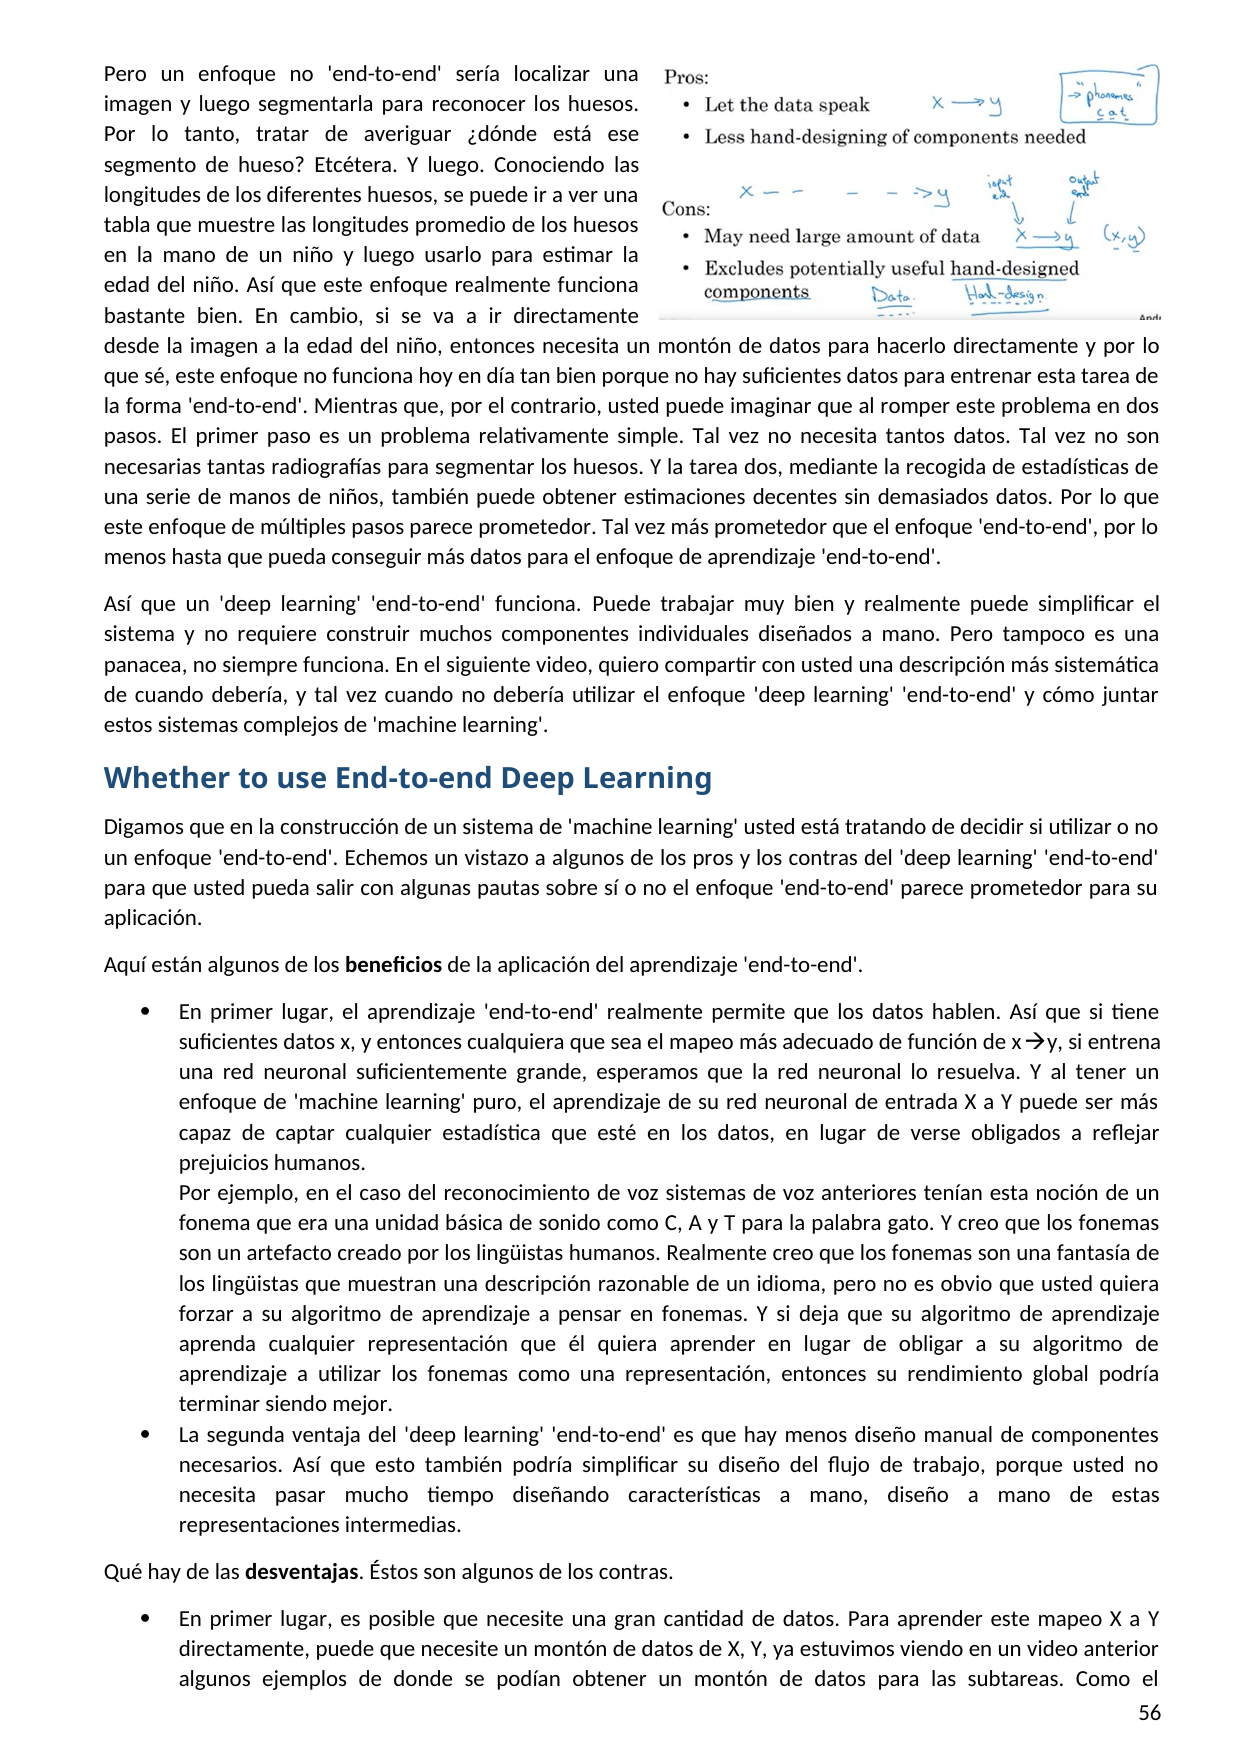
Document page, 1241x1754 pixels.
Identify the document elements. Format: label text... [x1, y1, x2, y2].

list En primer lugar, el aprendizaje 'end-to-end' realmente permite que los datos hablen. Así que si tiene suficientes datos x, y entonces cualquiera que sea el mapeo más adecuado de función de xy, si entrena una red neuronal suficientemente grande, esperamos que la red neuronal lo resuelva. Y al tener un enfoque de 'machine learning' puro, el aprendizaje de su red neuronal de entrada X a Y puede ser más capaz de captar cualquier estadística que esté en los datos, en lugar de verse obligados a reflejar prejuicios humanos. [141, 997, 1161, 1176]
text Así que un 'deep learning' 'end-to-end' funciona. Puede trabajar muy bien y realmente puede simplificar el sistema y no requiere construir muchos componentes individuales diseñados a mano. Pero tampoco es una panacea, no siempre funciona. En el siguiente video, quiero compartir con usted una descripción más sistemática de cuando debería, y tal vez cuando no debería utilizar el enfoque 'deep learning' 'end-to-end' y cómo juntar estos sistemas complejos de 'machine learning'. [103, 589, 1161, 738]
text Digamos que en la construcción de un sistema de 'machine learning' usted está tratando de decidir si utilizar o no un enfoque 'end-to-end'. Echemos un vistazo a algunos de los pros y los contras del 'deep learning' 'end-to-end' para que usted pueda salir con algunas pautas sobre sí o no el enfoque 'end-to-end' parece prometedor para su aplicación. [103, 812, 1161, 931]
text Aquí están algunos de los beneficios de la aplicación del aprendizaje 'end-to-end'. [103, 950, 1161, 978]
text Pero un enfoque no 'end-to-end' sería localizar una imagen y luego segmentarla para reconocer los huesos. Por lo tanto, tratar de averiguar ¿dónde está ese segmento de hueso? Etcétera. Y luego. Conociendo las longitudes de los diferentes huesos, se puede ir a ver una tabla que muestre las longitudes promedio de los huesos en la mano de un niño y luego usarlo para estimar la edad del niño. Así que este enfoque realmente funciona bastante bien. En cambio, si se va a ir directamente desde la imagen a la edad del niño, entonces necesita un montón de datos para hacerlo directamente y por lo que sé, este enfoque no funciona hoy en día tan bien porque no hay suficientes datos para entrenar esta tarea de la forma 'end-to-end'. Mientras que, por el contrario, usted puede imaginar que al romper este problema en dos pasos. El primer paso es un problema relativamente simple. Tal vez no necesita tantos datos. Tal vez no son necesarias tantas radiografías para segmentar los huesos. Y la tarea dos, mediante la recogida de estadísticas de una serie de manos de niños, también puede obtener estimaciones decentes sin demasiados datos. Por lo que este enfoque de múltiples pasos parece prometedor. Tal vez más prometedor que el enfoque 'end-to-end', por lo menos hasta que pueda conseguir más datos para el enfoque de aprendizaje 'end-to-end'. [103, 59, 1161, 571]
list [141, 1604, 1161, 1692]
text Qué hay de las desventajas. Éstos son algunos de los contras. [103, 1557, 1161, 1585]
picture [658, 59, 1162, 320]
list La segunda ventaja del 'deep learning' 'end-to-end' es que hay menos diseño manual de componentes necesarios. Así que esto también podría simplificar su diseño del flujo de trabajo, porque usted no necesita pasar mucho tiempo diseñando características a mano, diseño a mano de estas representaciones intermedias. [141, 1420, 1161, 1538]
list Por ejemplo, en el caso del reconocimiento de voz sistemas de voz anteriores tenían esta noción de un fonema que era una unidad básica de sonido como C, A y T para la palabra gato. Y creo que los fonemas son un artefacto creado por los lingüistas humanos. Realmente creo que los fonemas son una fantasía de los lingüistas que muestran una descripción razonable de un idioma, pero no es obvio que usted quiera forzar a su algoritmo de aprendizaje a pensar en fonemas. Y si deja que su algoritmo de aprendizaje aprenda cualquier representación que él quiera aprender en lugar de obligar a su algoritmo de aprendizaje a utilizar los fonemas como una representación, entonces su rendimiento global podría terminar siendo mejor. [178, 1178, 1161, 1417]
subtitle Whether to use End-to-end Deep Learning [103, 757, 1161, 797]
